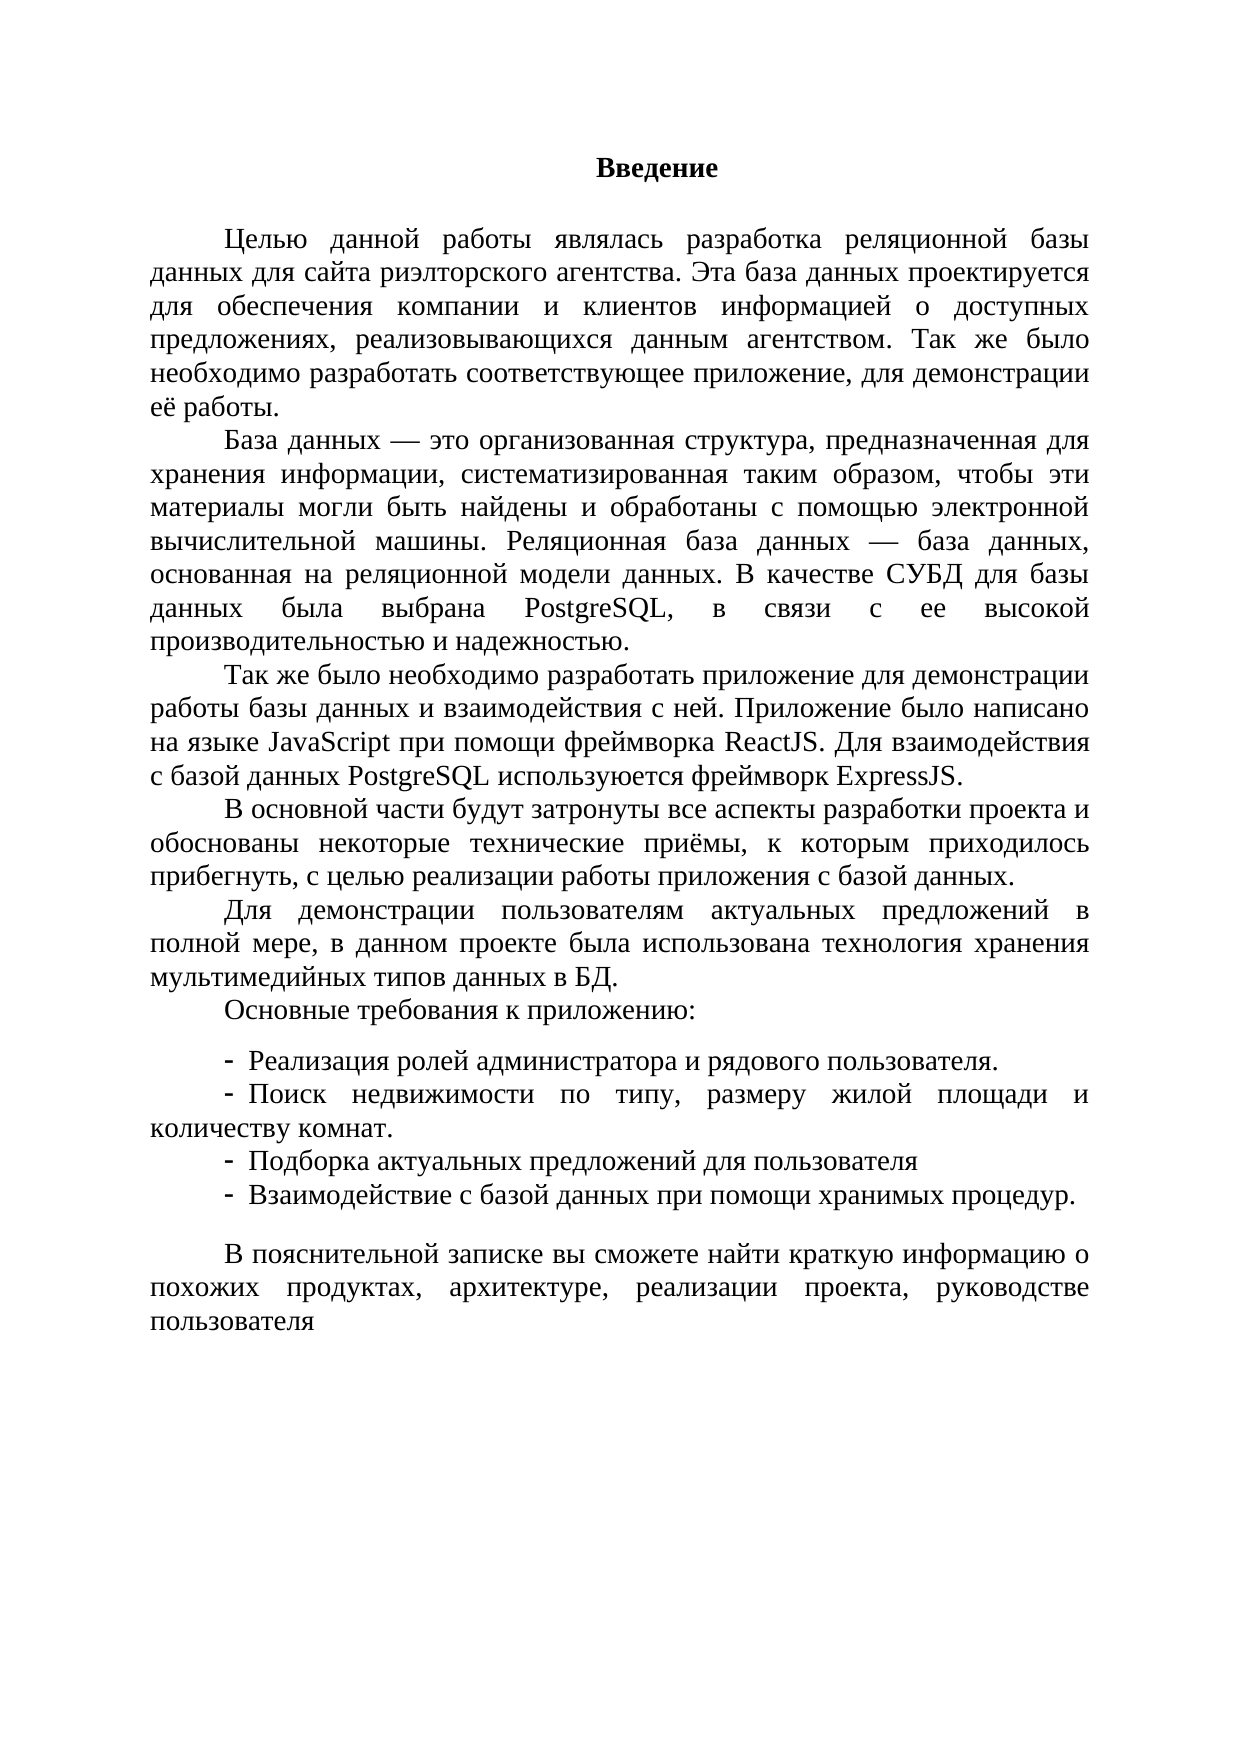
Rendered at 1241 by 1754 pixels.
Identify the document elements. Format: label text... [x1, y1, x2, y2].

list Поиск недвижимости по типу, размеру жилой площади и количеству комнат. [150, 1076, 1090, 1143]
list Реализация ролей администратора и рядового пользователя. [150, 1043, 1090, 1076]
text Целью данной работы являлась разработка реляционной базы данных для сайта риэлторского агентства. Эта база данных проектируется для обеспечения компании и клиентов информацией о доступных предложениях, реализовывающихся данным агентством. Так же было необходимо разработать соответствующее приложение, для демонстрации её работы. [150, 221, 1090, 422]
text Для демонстрации пользователям актуальных предложений в полной мере, в данном проекте была использована технология хранения мультимедийных типов данных в БД. [150, 892, 1090, 992]
list Подборка актуальных предложений для пользователя [150, 1143, 1090, 1177]
list Введение [224, 150, 1090, 183]
text Так же было необходимо разработать приложение для демонстрации работы базы данных и взаимодействия с ней. Приложение было написано на языке JavaScript при помощи фреймворка ReactJS. Для взаимодействия с базой данных PostgreSQL используюется фреймворк ExpressJS. [150, 657, 1090, 791]
list Взаимодействие с базой данных при помощи хранимых процедур. [150, 1177, 1090, 1211]
text В основной части будут затронуты все аспекты разработки проекта и обоснованы некоторые технические приёмы, к которым приходилось прибегнуть, с целью реализации работы приложения с базой данных. [150, 791, 1090, 892]
text Основные требования к приложению: [150, 992, 1090, 1026]
text В пояснительной записке вы сможете найти краткую информацию о похожих продуктах, архитектуре, реализации проекта, руководстве пользователя [150, 1236, 1090, 1336]
text База данных — это организованная структура, предназначенная для хранения информации, систематизированная таким образом, чтобы эти материалы могли быть найдены и обработаны с помощью электронной вычислительной машины. Реляционная база данных — база данных, основанная на реляционной модели данных. В качестве СУБД для базы данных была выбрана PostgreSQL, в связи с ее высокой производительностью и надежностью. [150, 422, 1090, 657]
